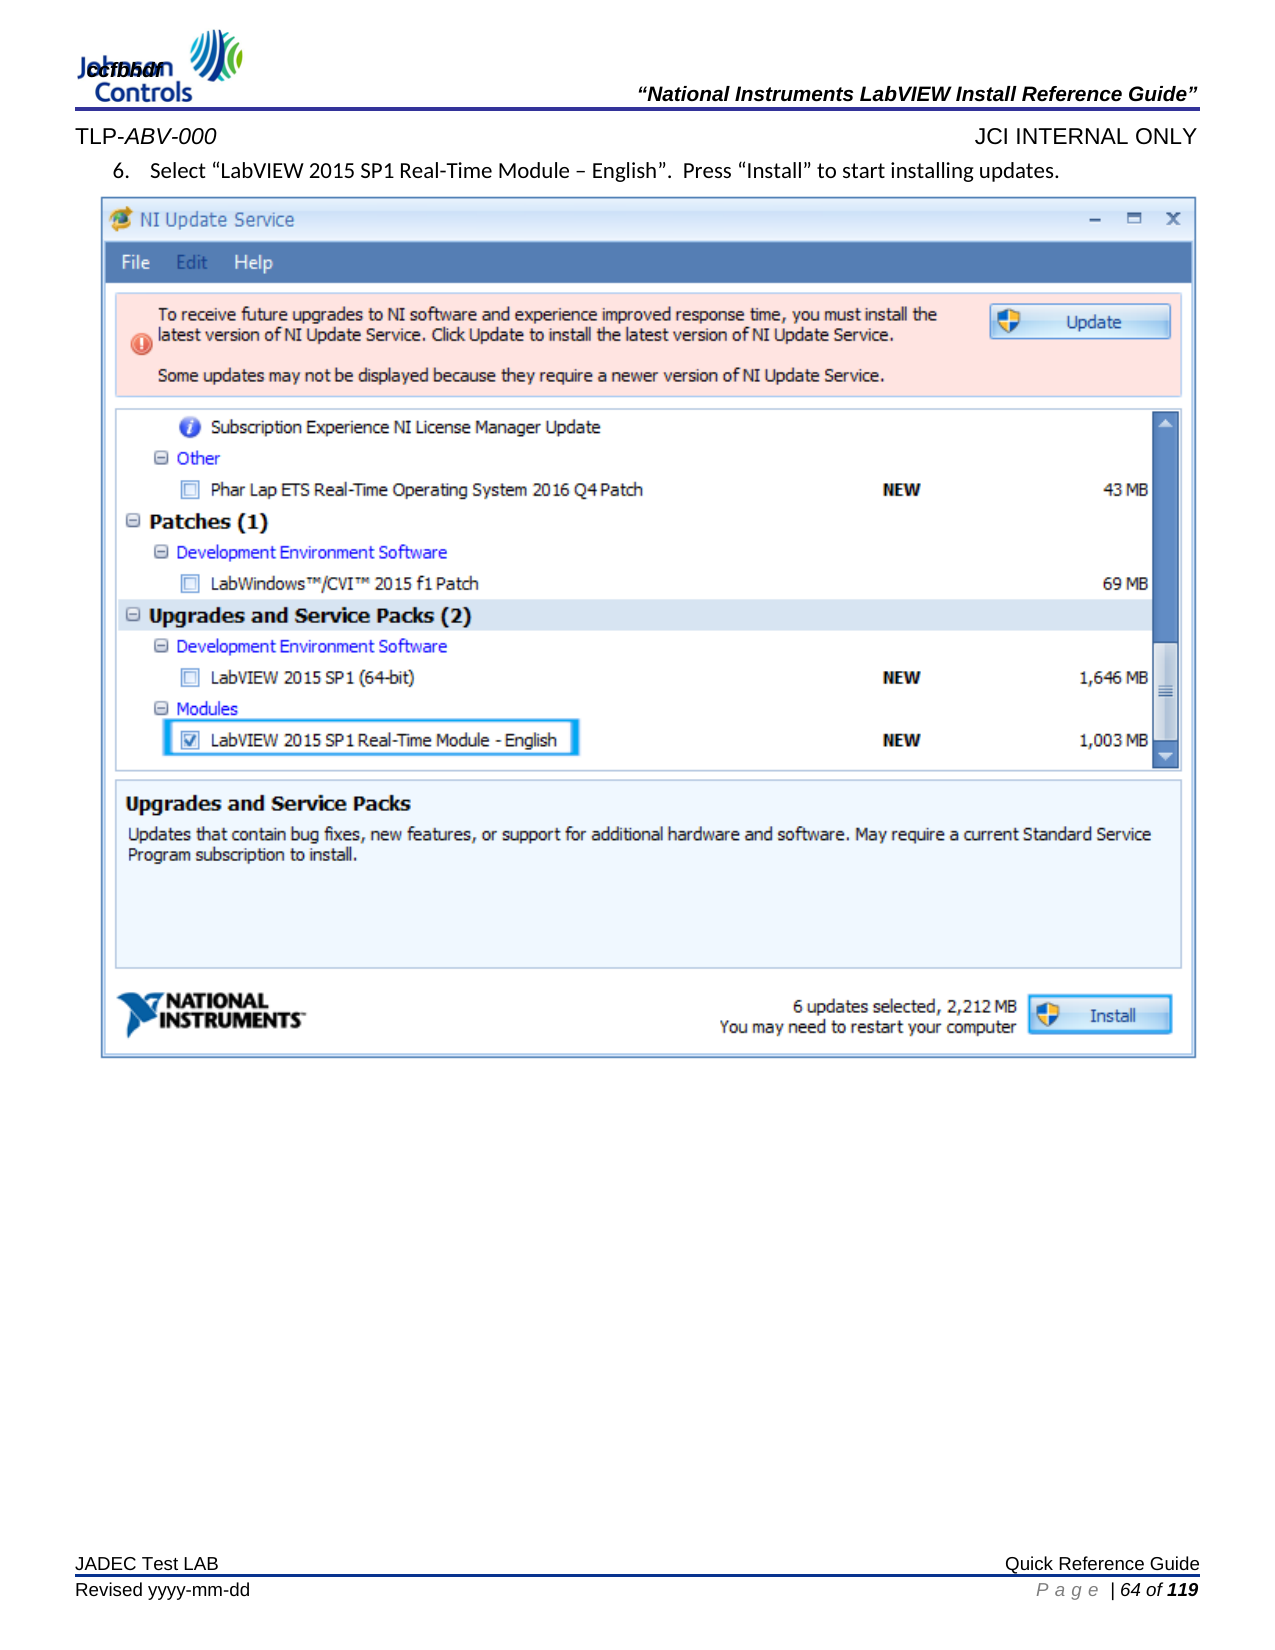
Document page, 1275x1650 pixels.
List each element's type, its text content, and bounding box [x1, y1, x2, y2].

picture [95, 195, 1200, 1063]
list Select “LabVIEW 2015 SP1 Real-Time Module – English”. Press “Install” to start installing updates. [112, 156, 1200, 184]
picture [76, 26, 246, 105]
